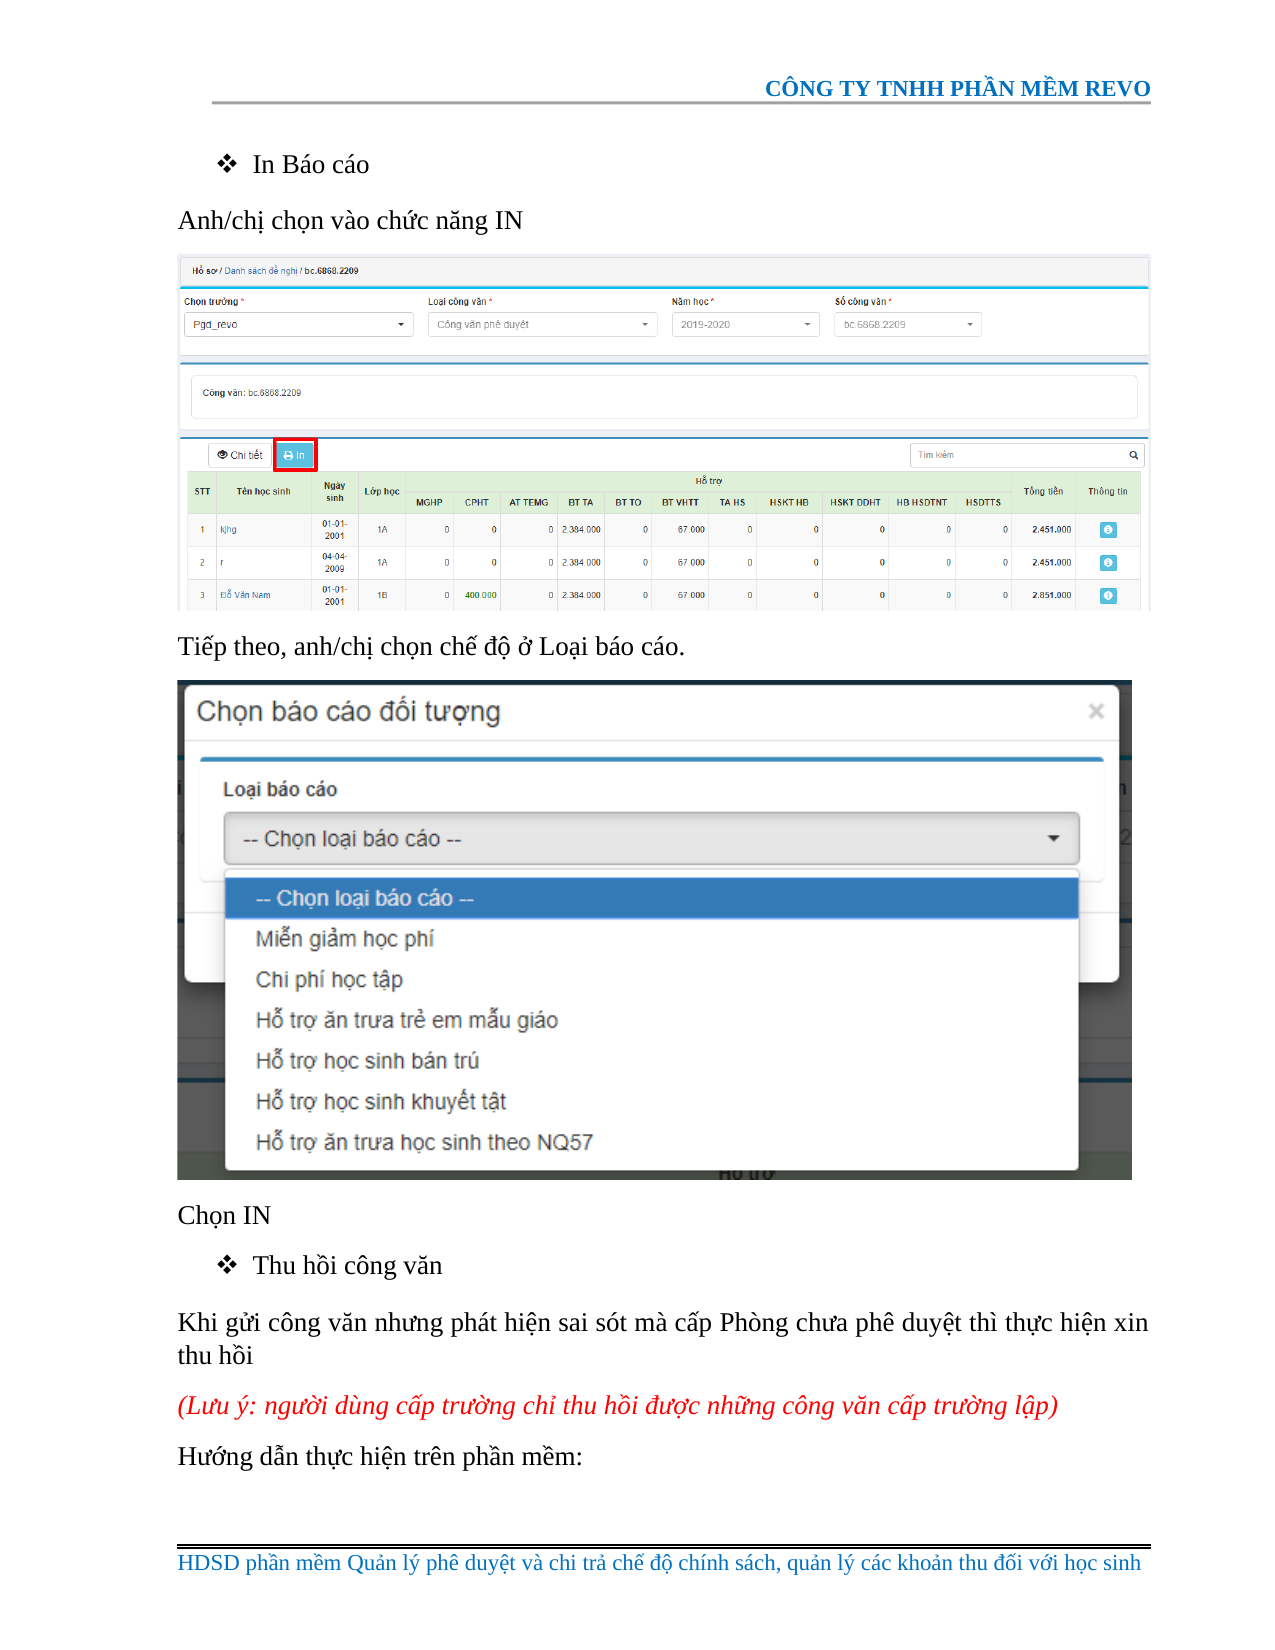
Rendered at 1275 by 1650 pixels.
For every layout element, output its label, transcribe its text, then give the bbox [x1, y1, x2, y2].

list In Báo cáo [215, 148, 1151, 179]
text Khi gửi công văn nhưng phát hiện sai sót mà cấp Phòng chưa phê duyệt thì thực hiện xin thu hồi [177, 1306, 1151, 1370]
text Hướng dẫn thực hiện trên phần mềm: [177, 1440, 1151, 1471]
text (Lưu ý: người dùng cấp trường chỉ thu hồi được những công văn cấp trường lập) [177, 1389, 1151, 1421]
text Tiếp theo, anh/chị chọn chế độ ở Loại báo cáo. [177, 630, 1151, 661]
picture [177, 680, 1132, 1180]
text Anh/chị chọn vào chức năng IN [177, 204, 1151, 236]
picture [177, 254, 1151, 611]
list Thu hồi công văn [215, 1249, 1151, 1280]
text Chọn IN [177, 1199, 1151, 1230]
